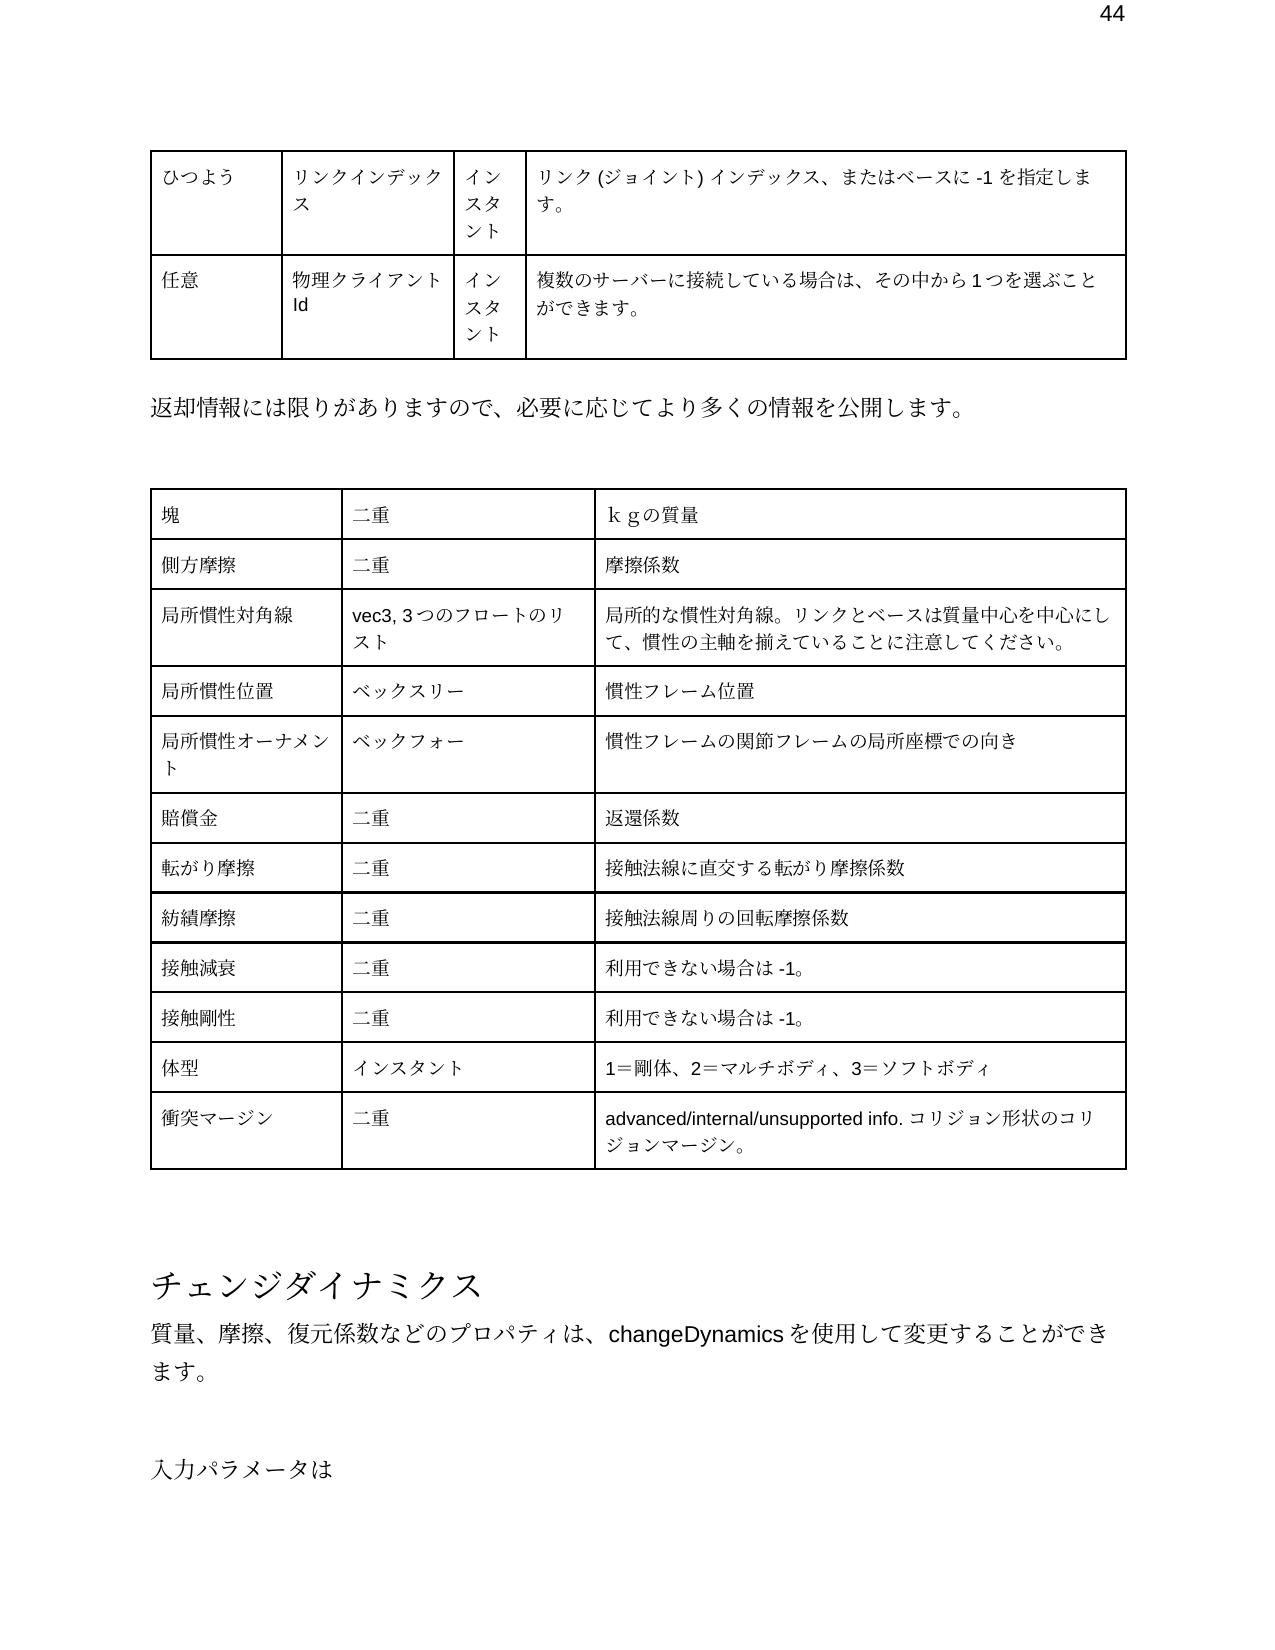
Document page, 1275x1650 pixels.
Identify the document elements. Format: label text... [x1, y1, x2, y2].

table_cell 慣性フレームの関節フレームの局所座標での向き [596, 717, 1125, 792]
table_cell 慣性フレーム位置 [596, 667, 1125, 715]
table_cell advanced/internal/unsupported info. コリジョン形状のコリジョンマージン。 [596, 1093, 1125, 1168]
table_cell 二重 [343, 794, 594, 842]
table_cell ベックフォー [343, 717, 594, 792]
table_cell 紡績摩擦 [152, 894, 341, 941]
table_cell 接触法線に直交する転がり摩擦係数 [596, 844, 1125, 891]
table_cell 摩擦係数 [596, 540, 1125, 588]
table_cell 体型 [152, 1043, 341, 1091]
table_cell リンクインデックス [283, 152, 453, 254]
table_cell インスタント [343, 1043, 594, 1091]
table_cell 二重 [343, 993, 594, 1041]
table_cell インスタント [455, 256, 525, 358]
table_cell 1＝剛体、2＝マルチボディ、3＝ソフトボディ [596, 1043, 1125, 1091]
text 返却情報には限りがありますので、必要に応じてより多くの情報を公開します。 [150, 390, 1125, 423]
table_cell 物理クライアントId [283, 256, 453, 358]
table_cell 局所慣性オーナメント [152, 717, 341, 792]
table_cell ベックスリー [343, 667, 594, 715]
table_cell 複数のサーバーに接続している場合は、その中から1つを選ぶことができます。 [527, 256, 1125, 358]
table_cell 接触剛性 [152, 993, 341, 1041]
table_cell インスタント [455, 152, 525, 254]
table_cell 接触減衰 [152, 944, 341, 991]
table_cell 転がり摩擦 [152, 844, 341, 891]
table_cell 衝突マージン [152, 1093, 341, 1168]
table_cell 局所的な慣性対角線。リンクとベースは質量中心を中心にして、慣性の主軸を揃えていることに注意してください。 [596, 590, 1125, 665]
table_header ｋｇの質量 [596, 490, 1125, 538]
table_cell 側方摩擦 [152, 540, 341, 588]
table_header 二重 [343, 490, 594, 538]
table_cell リンク (ジョイント) インデックス、またはベースに -1 を指定します。 [527, 152, 1125, 254]
table_cell 二重 [343, 944, 594, 991]
text 入力パラメータは [150, 1452, 1125, 1485]
table_cell 二重 [343, 1093, 594, 1168]
table_cell 二重 [343, 844, 594, 891]
table_cell 返還係数 [596, 794, 1125, 842]
table_cell 利用できない場合は -1。 [596, 993, 1125, 1041]
table_cell 任意 [152, 256, 281, 358]
text チェンジダイナミクス [150, 1261, 1125, 1308]
table_cell ひつよう [152, 152, 281, 254]
table_cell 局所慣性対角線 [152, 590, 341, 665]
table_cell 接触法線周りの回転摩擦係数 [596, 894, 1125, 941]
table_cell 二重 [343, 894, 594, 941]
table_cell vec3, 3つのフロートのリスト [343, 590, 594, 665]
table_cell 利用できない場合は -1。 [596, 944, 1125, 991]
table_cell 二重 [343, 540, 594, 588]
table_cell 賠償金 [152, 794, 341, 842]
table_header 塊 [152, 490, 341, 538]
table_cell 局所慣性位置 [152, 667, 341, 715]
text 質量、摩擦、復元係数などのプロパティは、changeDynamicsを使用して変更することができます。 [150, 1316, 1125, 1386]
